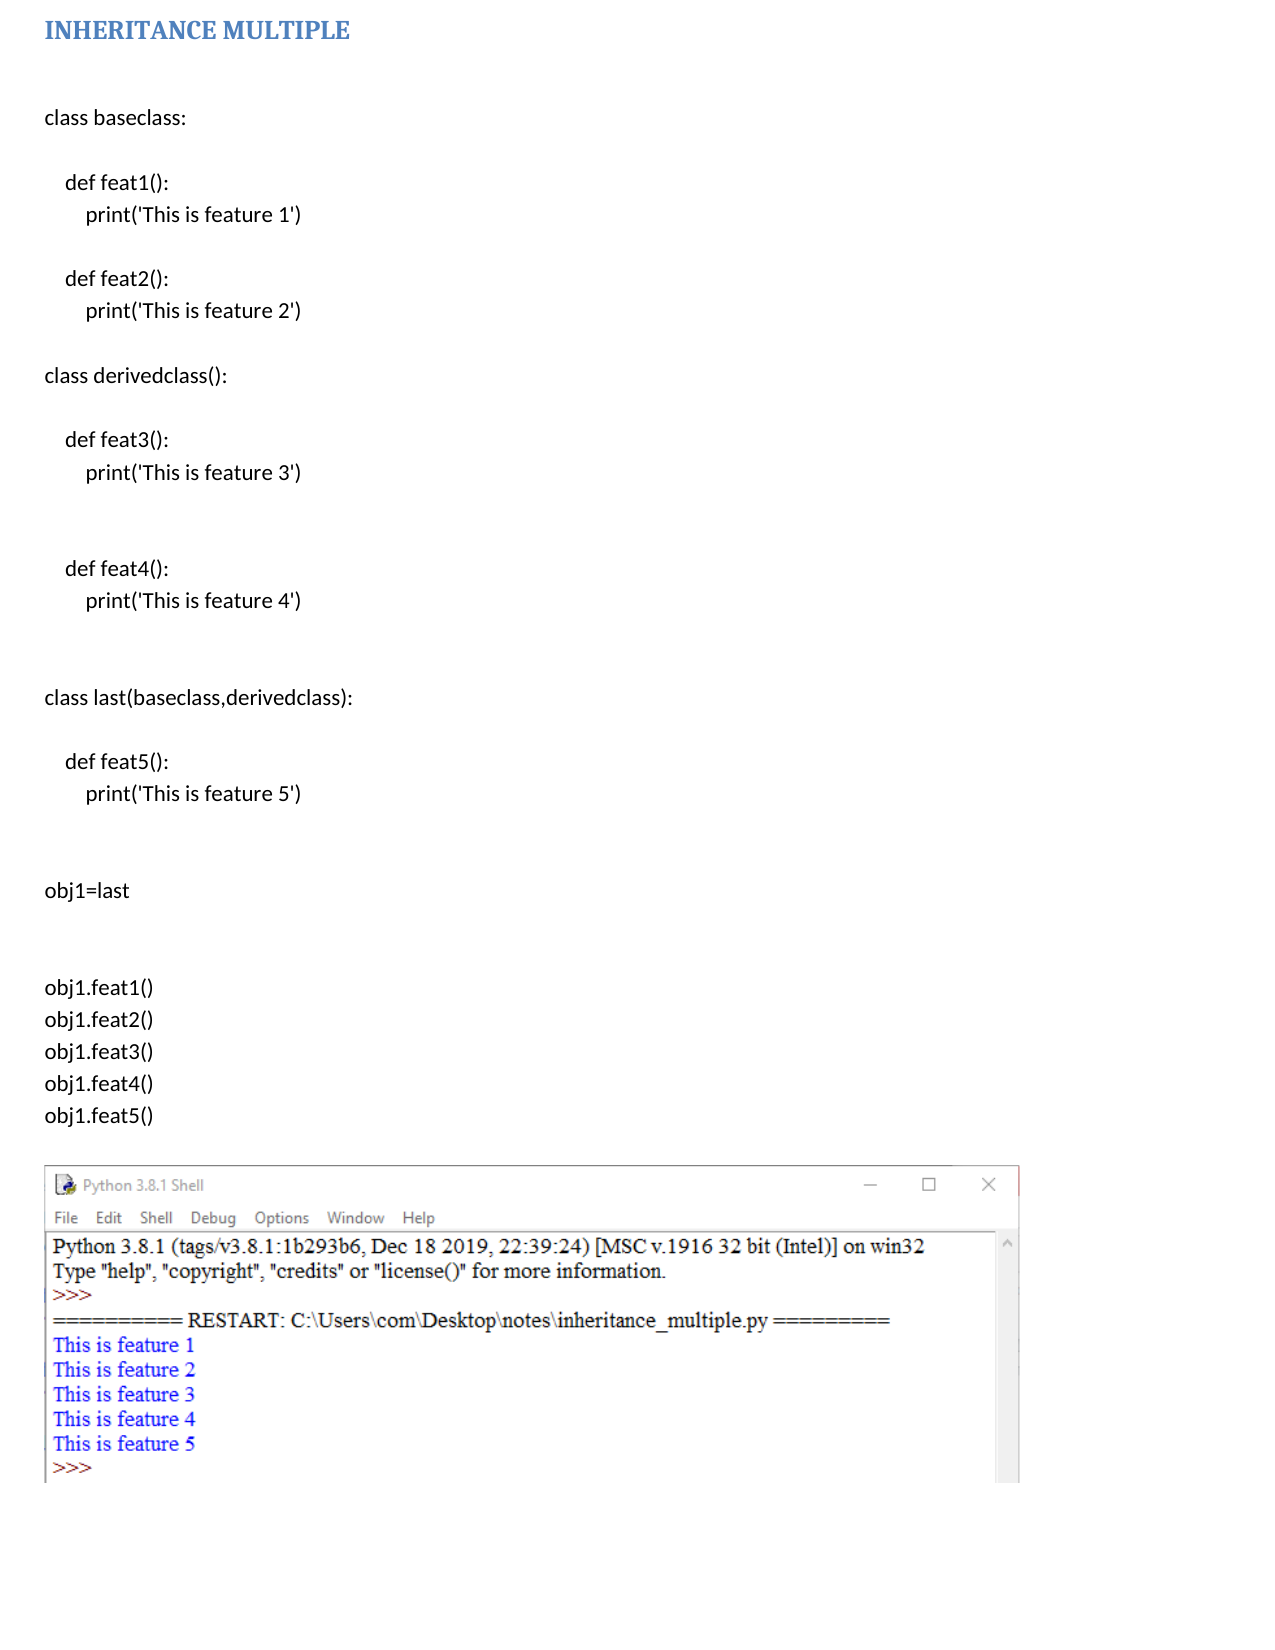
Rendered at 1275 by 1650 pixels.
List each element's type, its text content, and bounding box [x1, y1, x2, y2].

text def feat3(): [44, 425, 1226, 453]
text def feat2(): [44, 264, 1226, 292]
text obj1.feat5() [44, 1101, 1226, 1129]
text print('This is feature 3') [44, 458, 1226, 486]
subtitle INHERITANCE MULTIPLE [44, 15, 1226, 46]
picture [44, 1165, 1020, 1483]
text def feat5(): [44, 747, 1226, 775]
text obj1.feat4() [44, 1069, 1226, 1097]
text print('This is feature 2') [44, 297, 1226, 325]
text print('This is feature 1') [44, 200, 1226, 228]
text print('This is feature 4') [44, 586, 1226, 614]
text obj1.feat3() [44, 1037, 1226, 1065]
text print('This is feature 5') [44, 779, 1226, 807]
text obj1.feat2() [44, 1005, 1226, 1033]
text def feat1(): [44, 168, 1226, 196]
text class baseclass: [44, 103, 1226, 132]
text obj1=last [44, 876, 1226, 904]
text class last(baseclass,derivedclass): [44, 683, 1226, 711]
text def feat4(): [44, 554, 1226, 582]
text class derivedclass(): [44, 361, 1226, 389]
text obj1.feat1() [44, 973, 1226, 1001]
